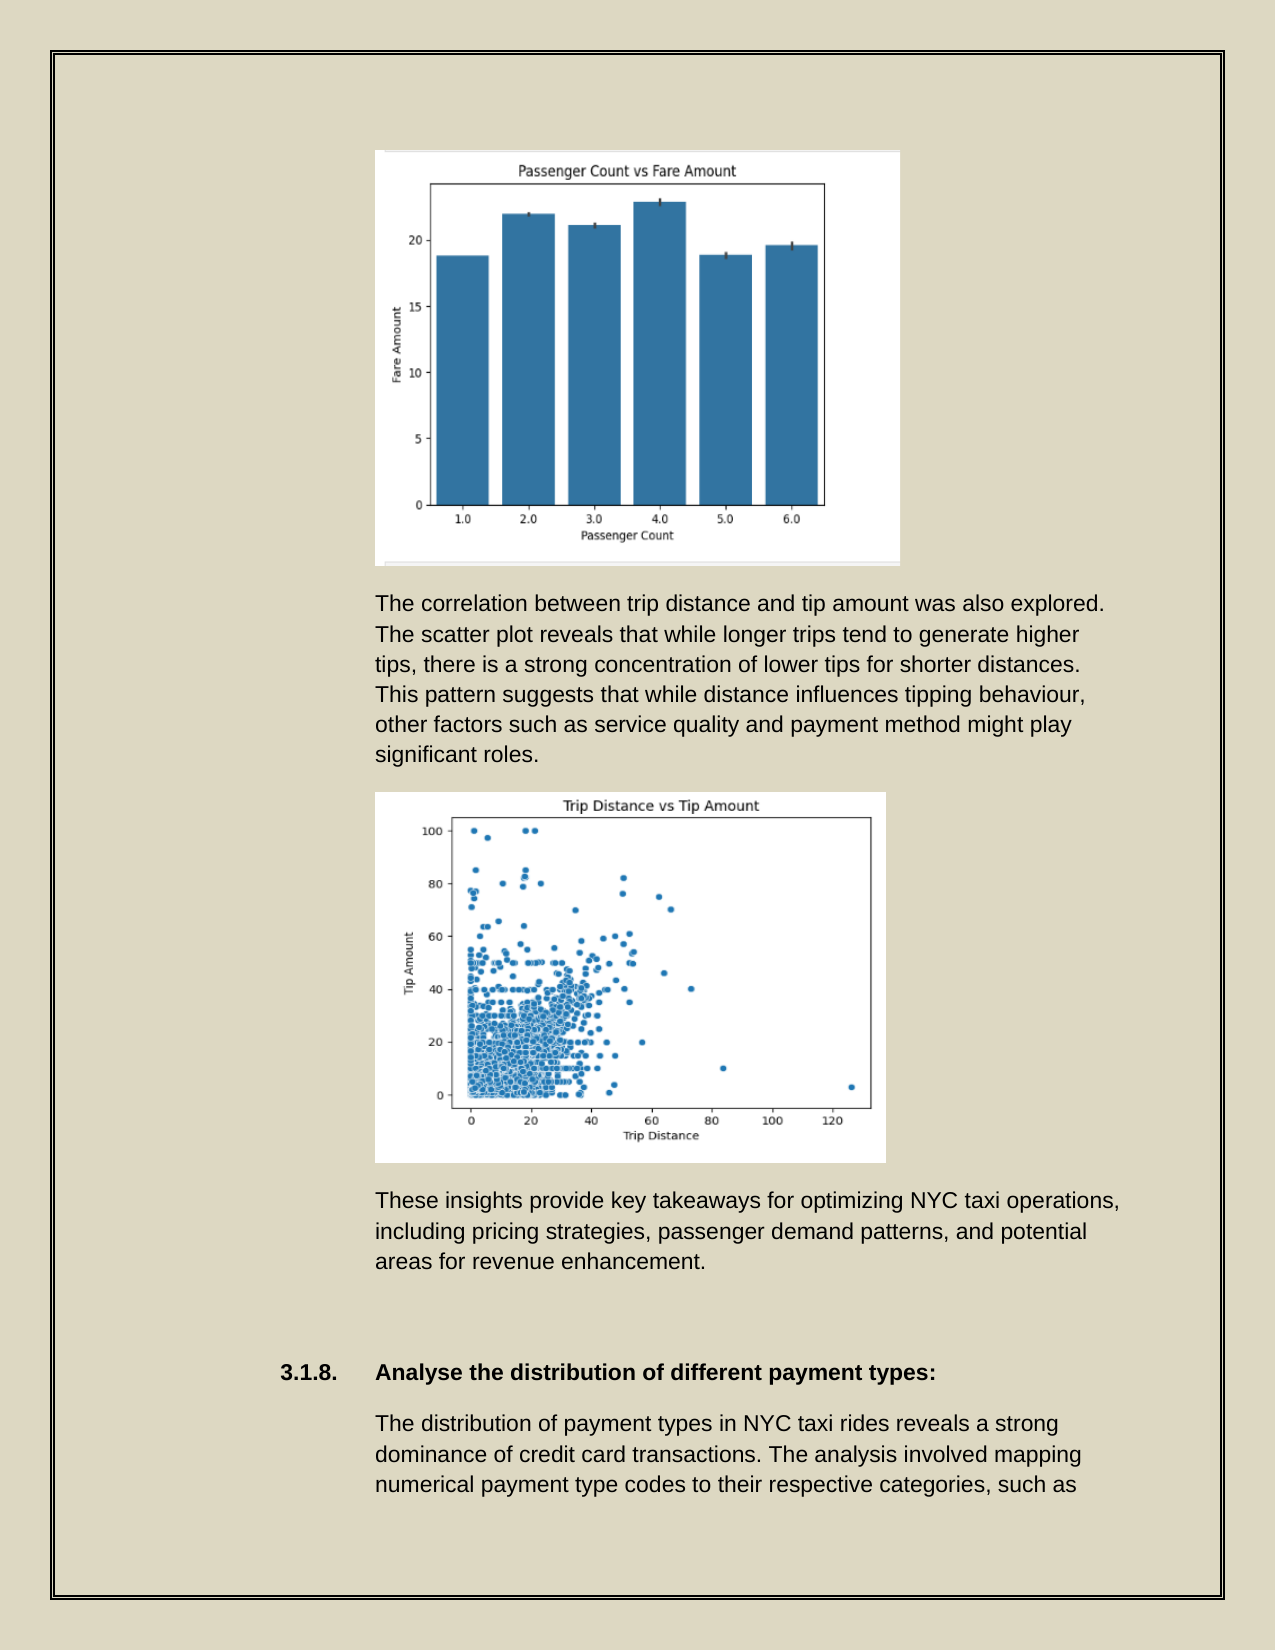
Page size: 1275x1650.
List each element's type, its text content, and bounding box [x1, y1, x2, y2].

text The correlation between trip distance and tip amount was also explored. The scatter plot reveals that while longer trips tend to generate higher tips, there is a strong concentration of lower tips for shorter distances. This pattern suggests that while distance influences tipping behaviour, other factors such as service quality and payment method might play significant roles. [375, 590, 1125, 768]
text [375, 1410, 1125, 1497]
picture [375, 792, 886, 1163]
text These insights provide key takeaways for optimizing NYC taxi operations, including pricing strategies, passenger demand patterns, and potential areas for revenue enhancement. [375, 1187, 1125, 1334]
list Analyse the distribution of different payment types: [337, 1359, 1125, 1386]
picture [375, 150, 901, 566]
